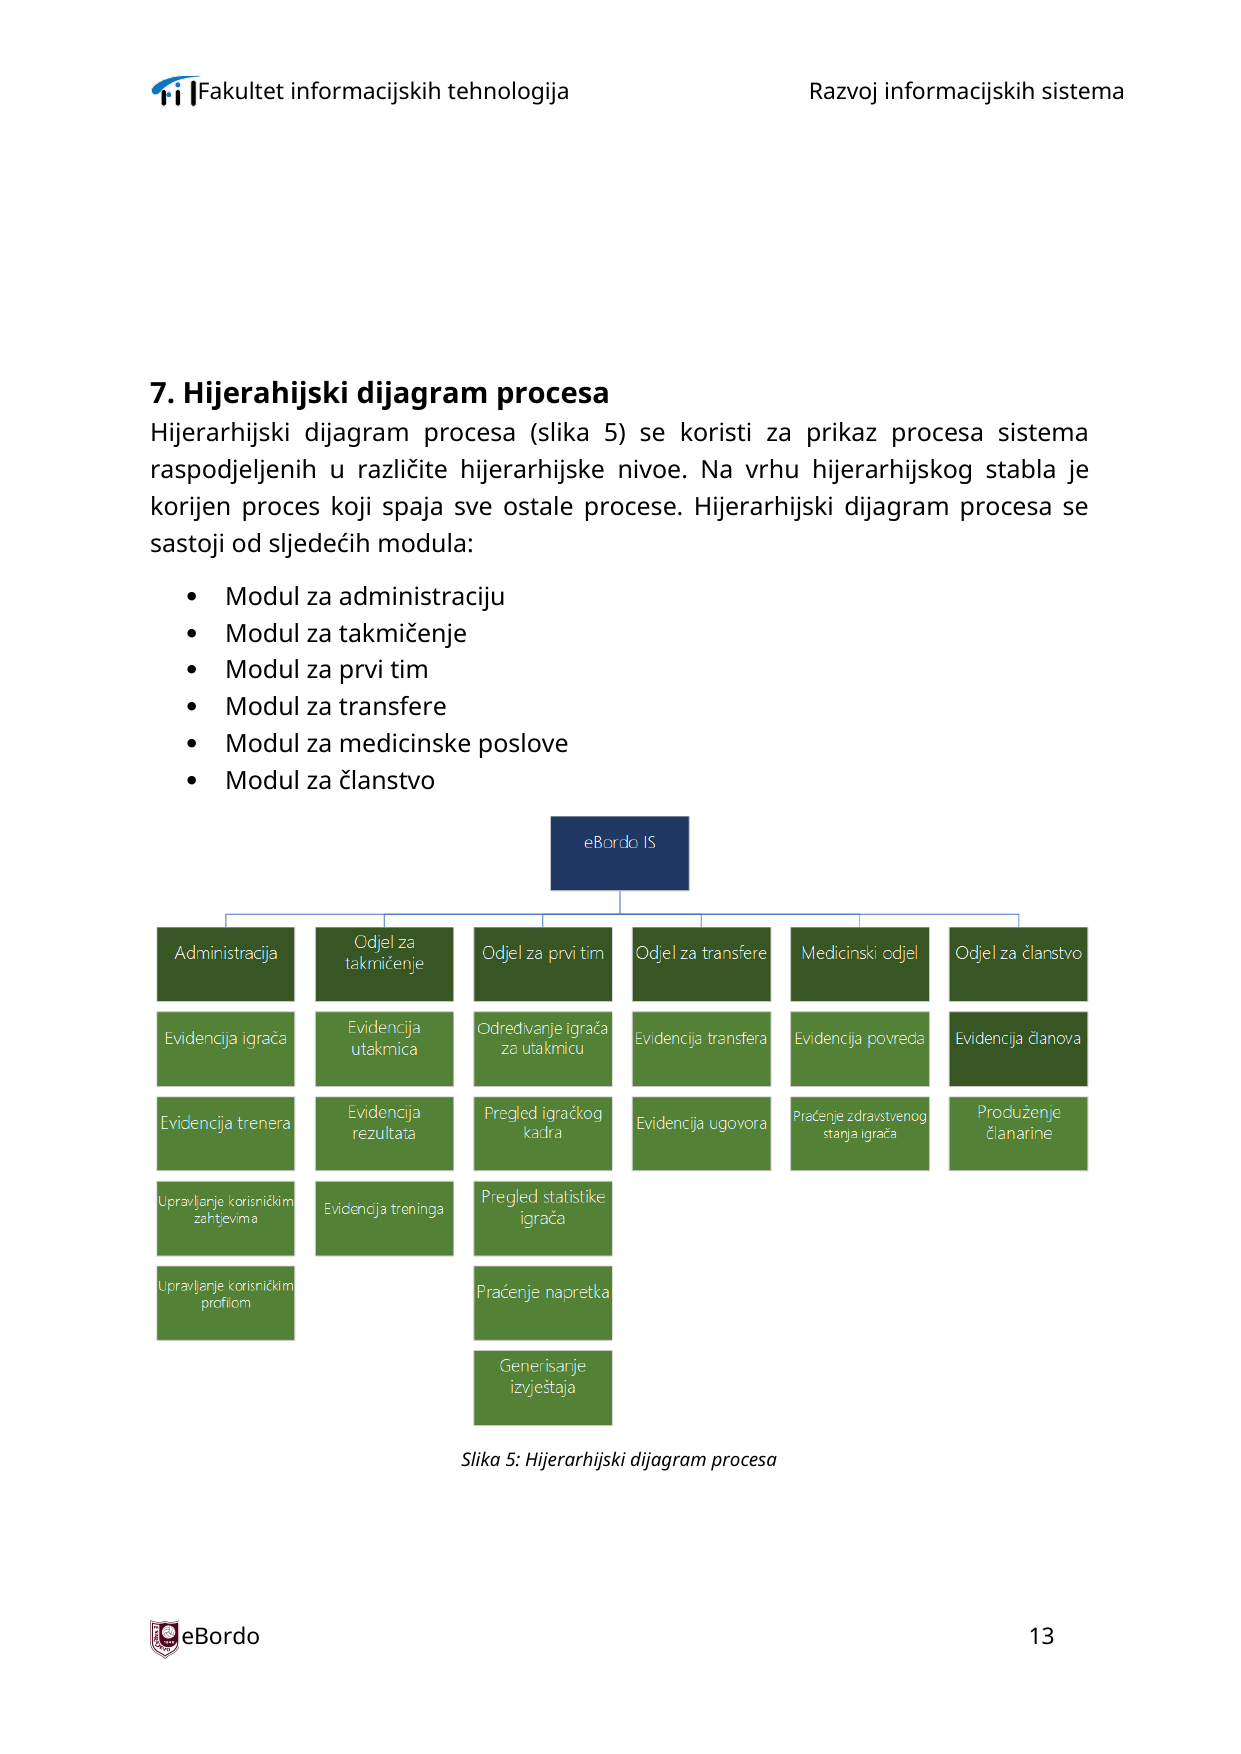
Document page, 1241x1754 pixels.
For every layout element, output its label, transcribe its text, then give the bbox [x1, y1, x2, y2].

list Modul za transfere [187, 689, 1090, 723]
text Hijerarhijski dijagram procesa (slika 5) se koristi za prikaz procesa sistema raspodjeljenih u različite hijerarhijske nivoe. Na vrhu hijerarhijskog stabla je korijen proces koji spaja sve ostale procese. Hijerarhijski dijagram procesa se sastoji od sljedećih modula: [150, 415, 1090, 559]
picture [150, 75, 202, 107]
list Modul za takmičenje [187, 615, 1090, 649]
list Modul za administraciju [187, 579, 1090, 613]
list Modul za prvi tim [187, 652, 1090, 686]
list Modul za medicinske poslove [187, 726, 1090, 760]
subtitle 7. Hijerahijski dijagram procesa [150, 372, 1090, 412]
list Modul za članstvo [187, 762, 1090, 797]
text Slika 5: Hijerarhijski dijagram procesa [150, 1446, 1090, 1472]
picture [150, 1620, 180, 1659]
picture [150, 816, 1091, 1428]
